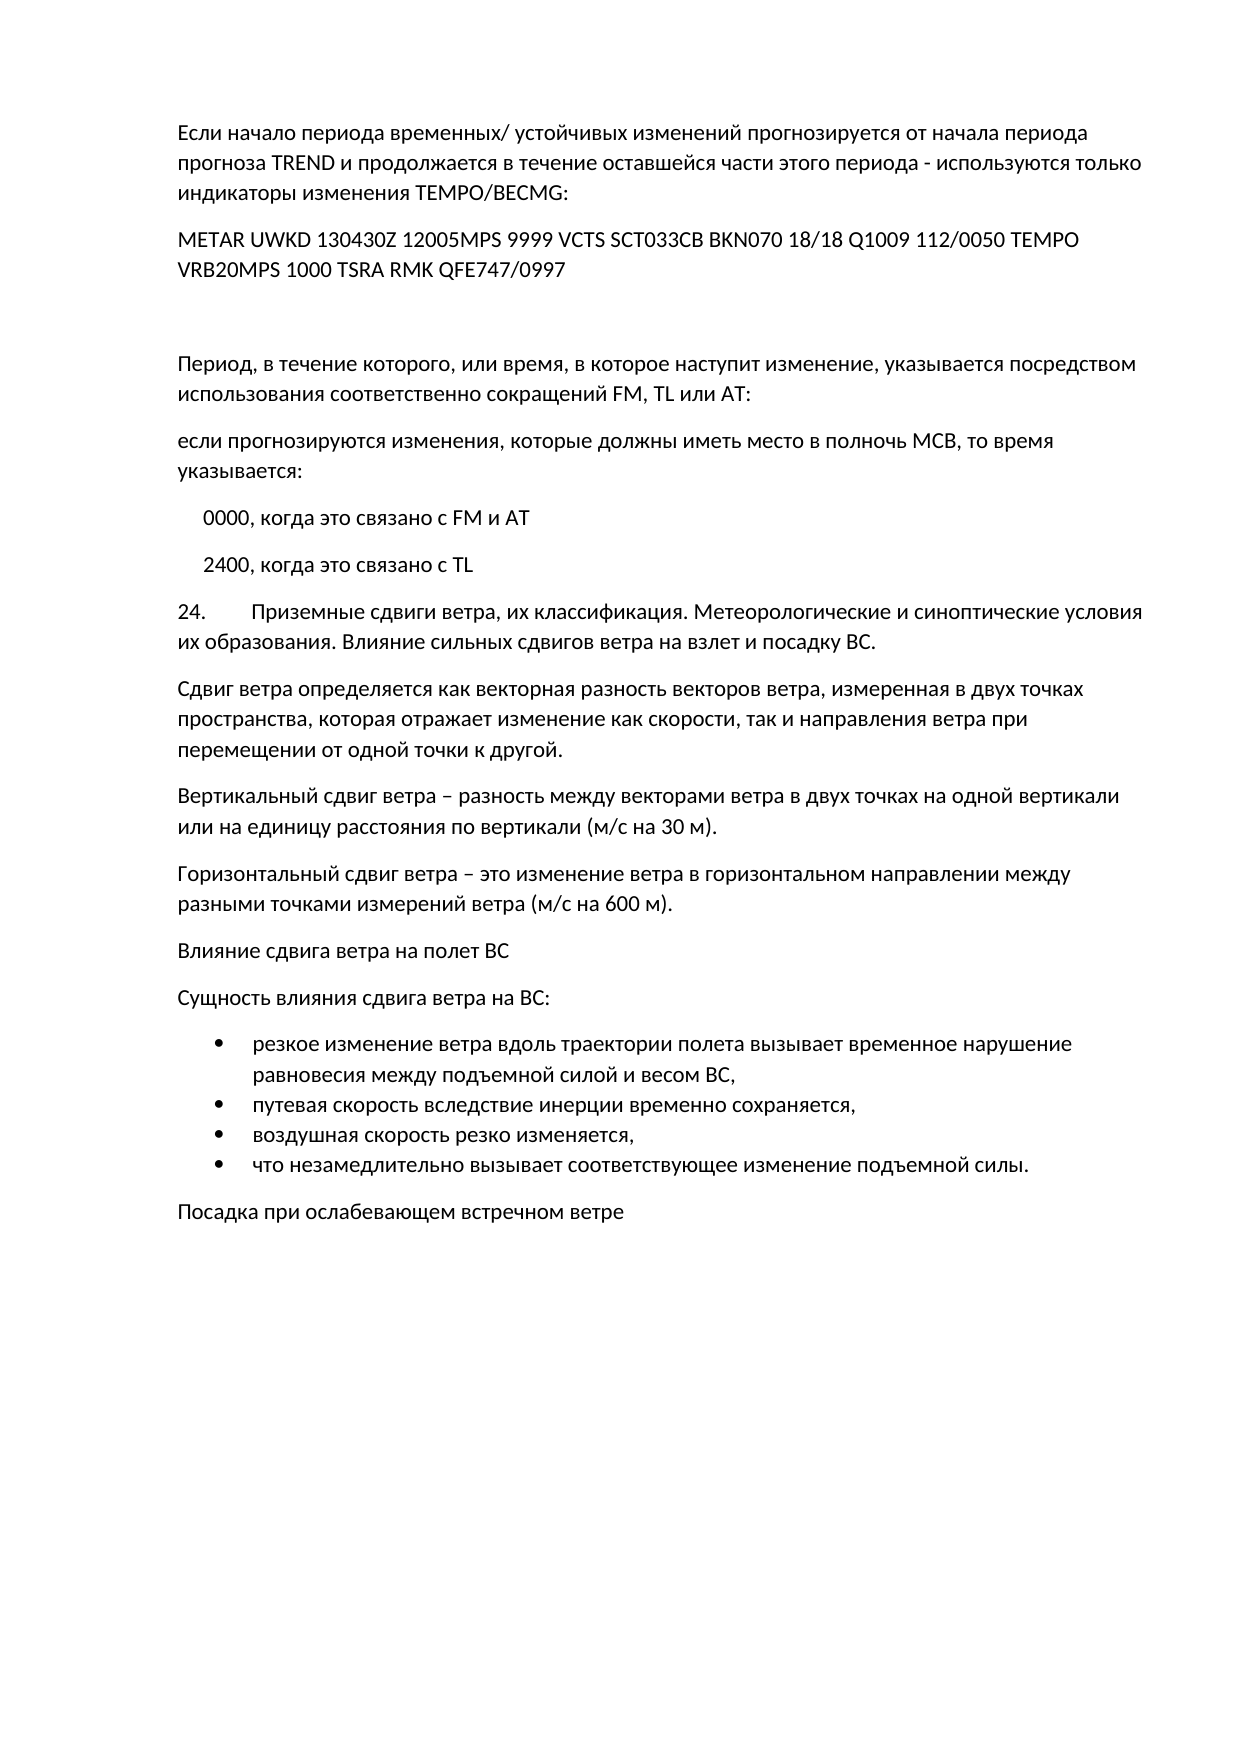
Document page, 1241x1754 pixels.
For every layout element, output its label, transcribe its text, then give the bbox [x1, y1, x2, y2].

text Сущность влияния сдвига ветра на ВС: [177, 983, 1152, 1011]
list воздушная скорость резко изменяется, [215, 1120, 1152, 1148]
text если прогнозируются изменения, которые должны иметь место в полночь МСВ, то время указывается: [177, 426, 1152, 485]
list что незамедлительно вызывает соответствующее изменение подъемной силы. [215, 1150, 1152, 1178]
text Горизонтальный сдвиг ветра – это изменение ветра в горизонтальном направлении между разными точками измерений ветра (м/с на 600 м). [177, 859, 1152, 917]
text Вертикальный сдвиг ветра – разность между векторами ветра в двух точках на одной вертикали или на единицу расстояния по вертикали (м/с на 30 м). [177, 782, 1152, 840]
text Посадка при ослабевающем встречном ветре [177, 1197, 1152, 1225]
text 0000, когда это связано с FM и AT [177, 503, 1152, 532]
text Период, в течение которого, или время, в которое наступит изменение, указывается посредством использования соответственно сокращений FM, TL или AT: [177, 349, 1152, 408]
text Если начало периода временных/ устойчивых изменений прогнозируется от начала периода прогноза TREND и продолжается в течение оставшейся части этого периода - используются только индикаторы изменения TEMPO/BECMG: [177, 118, 1152, 207]
list резкое изменение ветра вдоль траектории полета вызывает временное нарушение равновесия между подъемной силой и весом ВС, [215, 1029, 1152, 1088]
text Влияние сдвига ветра на полет ВС [177, 936, 1152, 964]
text 2400, когда это связано с TL [177, 550, 1152, 578]
text METAR UWKD 130430Z 12005MPS 9999 VCTS SCT033CB BKN070 18/18 Q1009 112/0050 TEMPO VRB20MPS 1000 TSRA RMK QFE747/0997 [177, 225, 1152, 284]
text 24. Приземные сдвиги ветра, их классификация. Метеорологические и синоптические условия их образования. Влияние сильных сдвигов ветра на взлет и посадку ВС. [177, 597, 1152, 656]
list путевая скорость вследствие инерции временно сохраняется, [215, 1090, 1152, 1118]
text Сдвиг ветра определяется как векторная разность векторов ветра, измеренная в двух точках пространства, которая отражает изменение как скорости, так и направления ветра при перемещении от одной точки к другой. [177, 674, 1152, 763]
